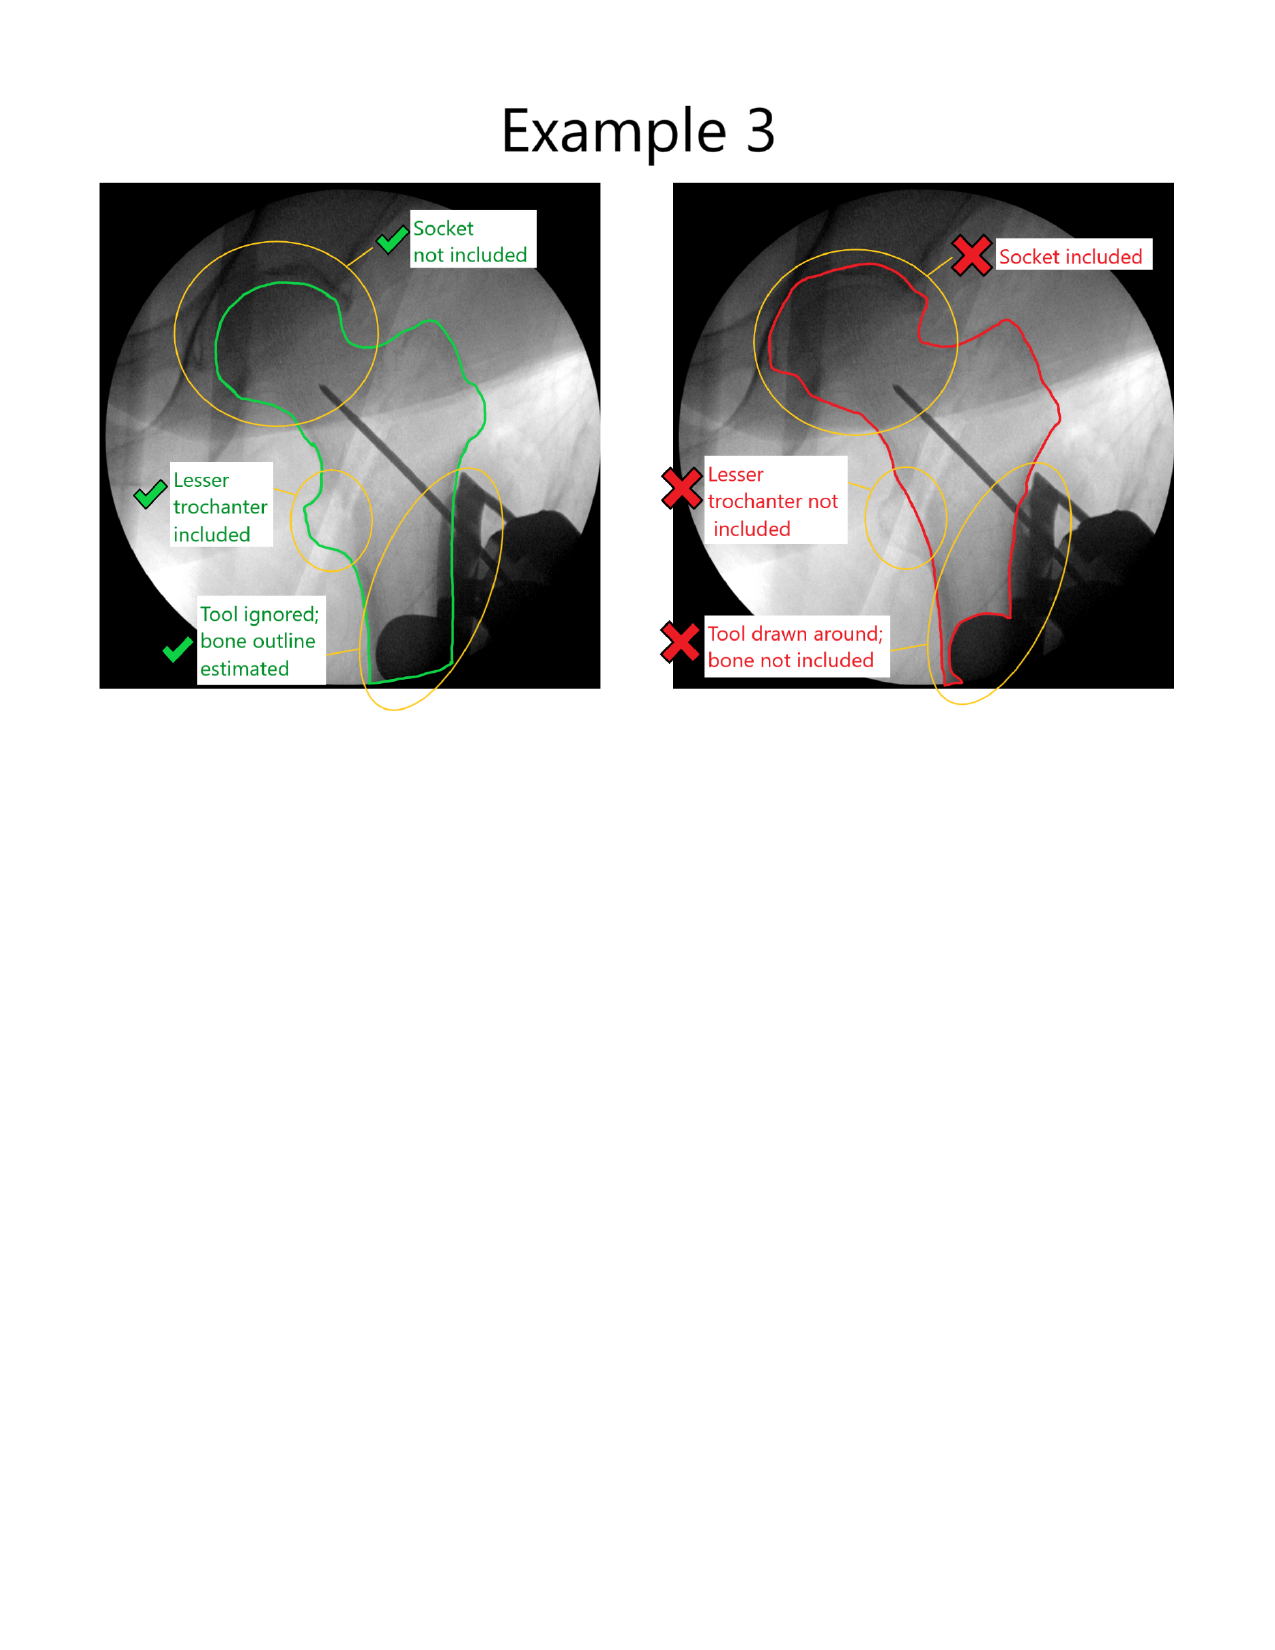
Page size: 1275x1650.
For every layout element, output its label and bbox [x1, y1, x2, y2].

picture [75, 75, 1200, 736]
